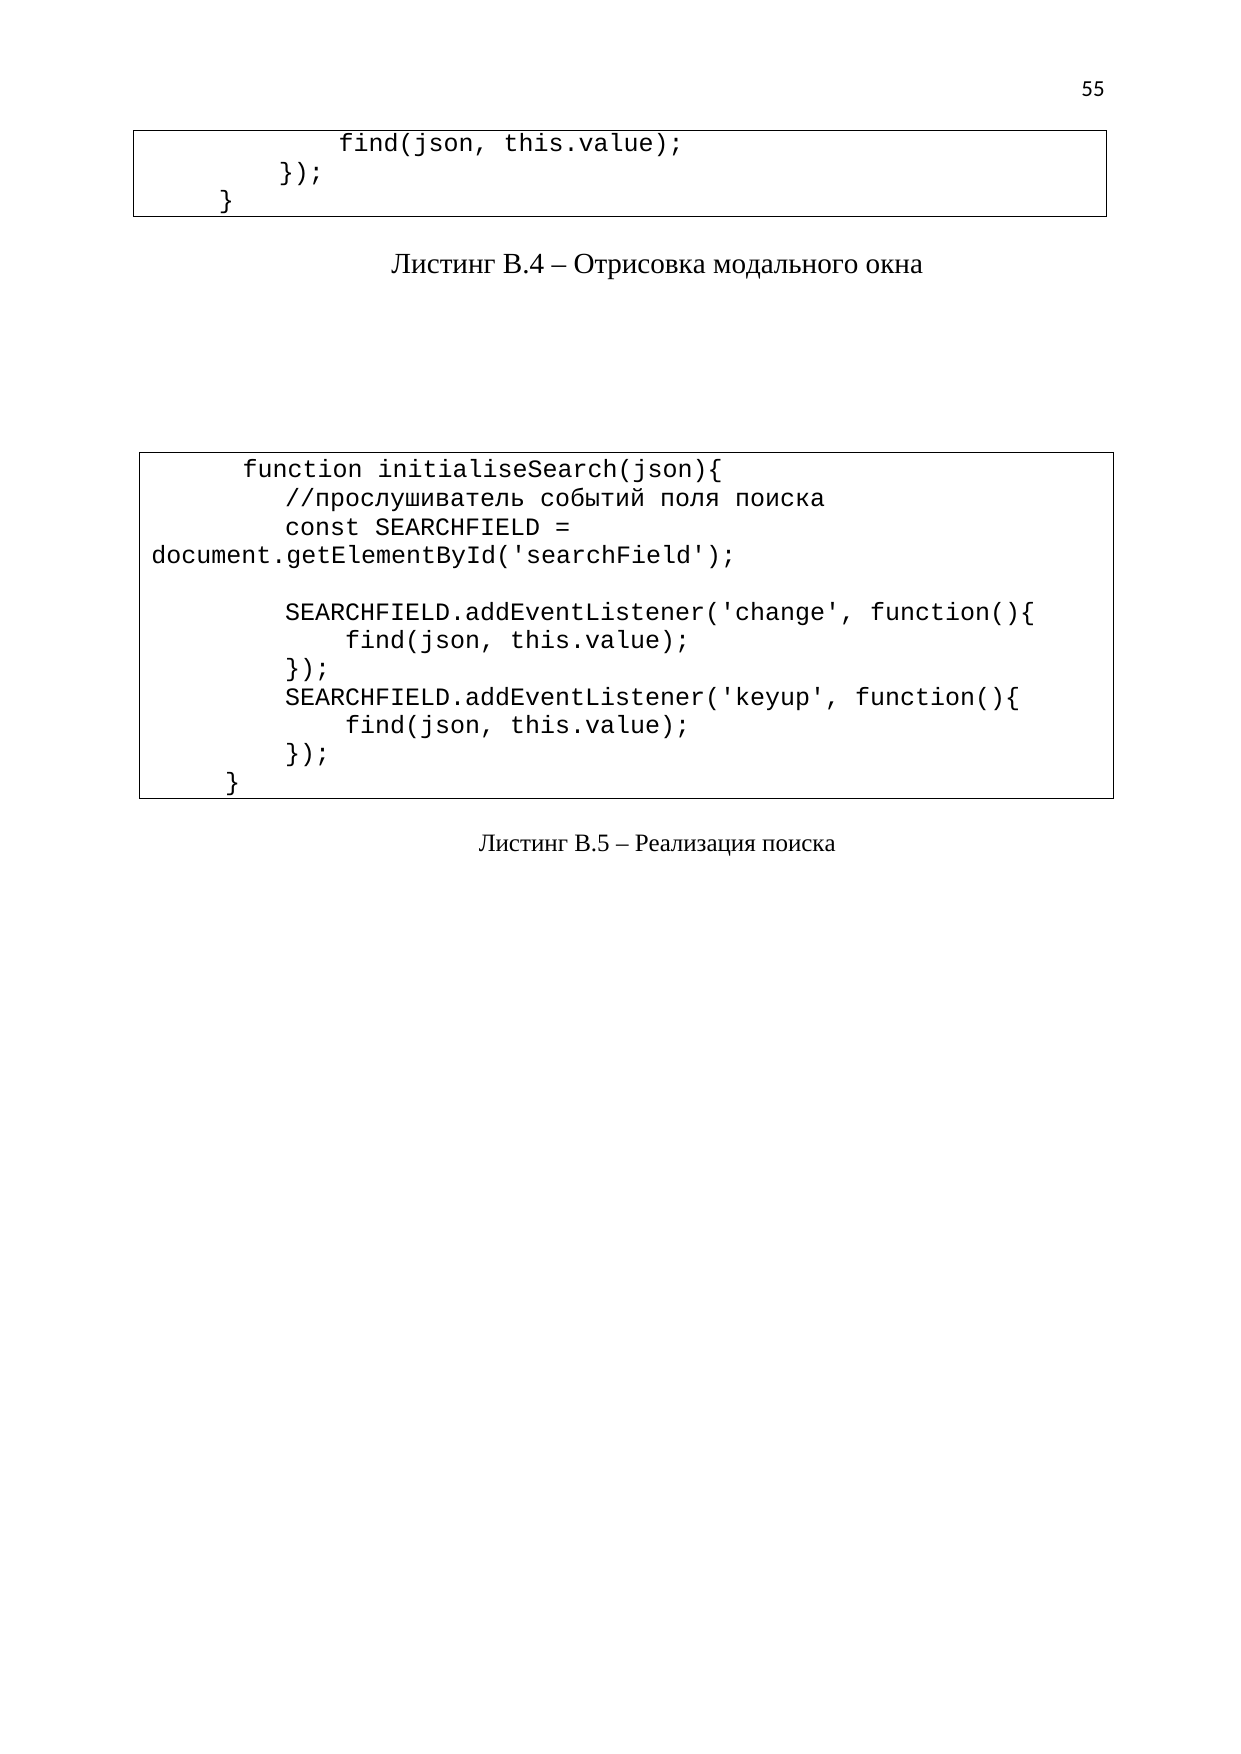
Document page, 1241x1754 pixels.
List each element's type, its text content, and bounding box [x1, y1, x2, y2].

table_header function initialiseSearch(json){ //прослушиватель событий поля поиска const SEARCHFIELD = document.getElementById('searchField'); SEARCHFIELD.addEventListener('change', function(){ find(json, this.value); }); SEARCHFIELD.addEventListener('keyup', function(){ find(json, this.value); }); } [140, 453, 1113, 798]
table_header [134, 131, 1106, 216]
text Листинг В.4 – Отрисовка модального окна [136, 246, 1104, 280]
text Листинг В.5 – Реализация поиска [136, 477, 1104, 857]
